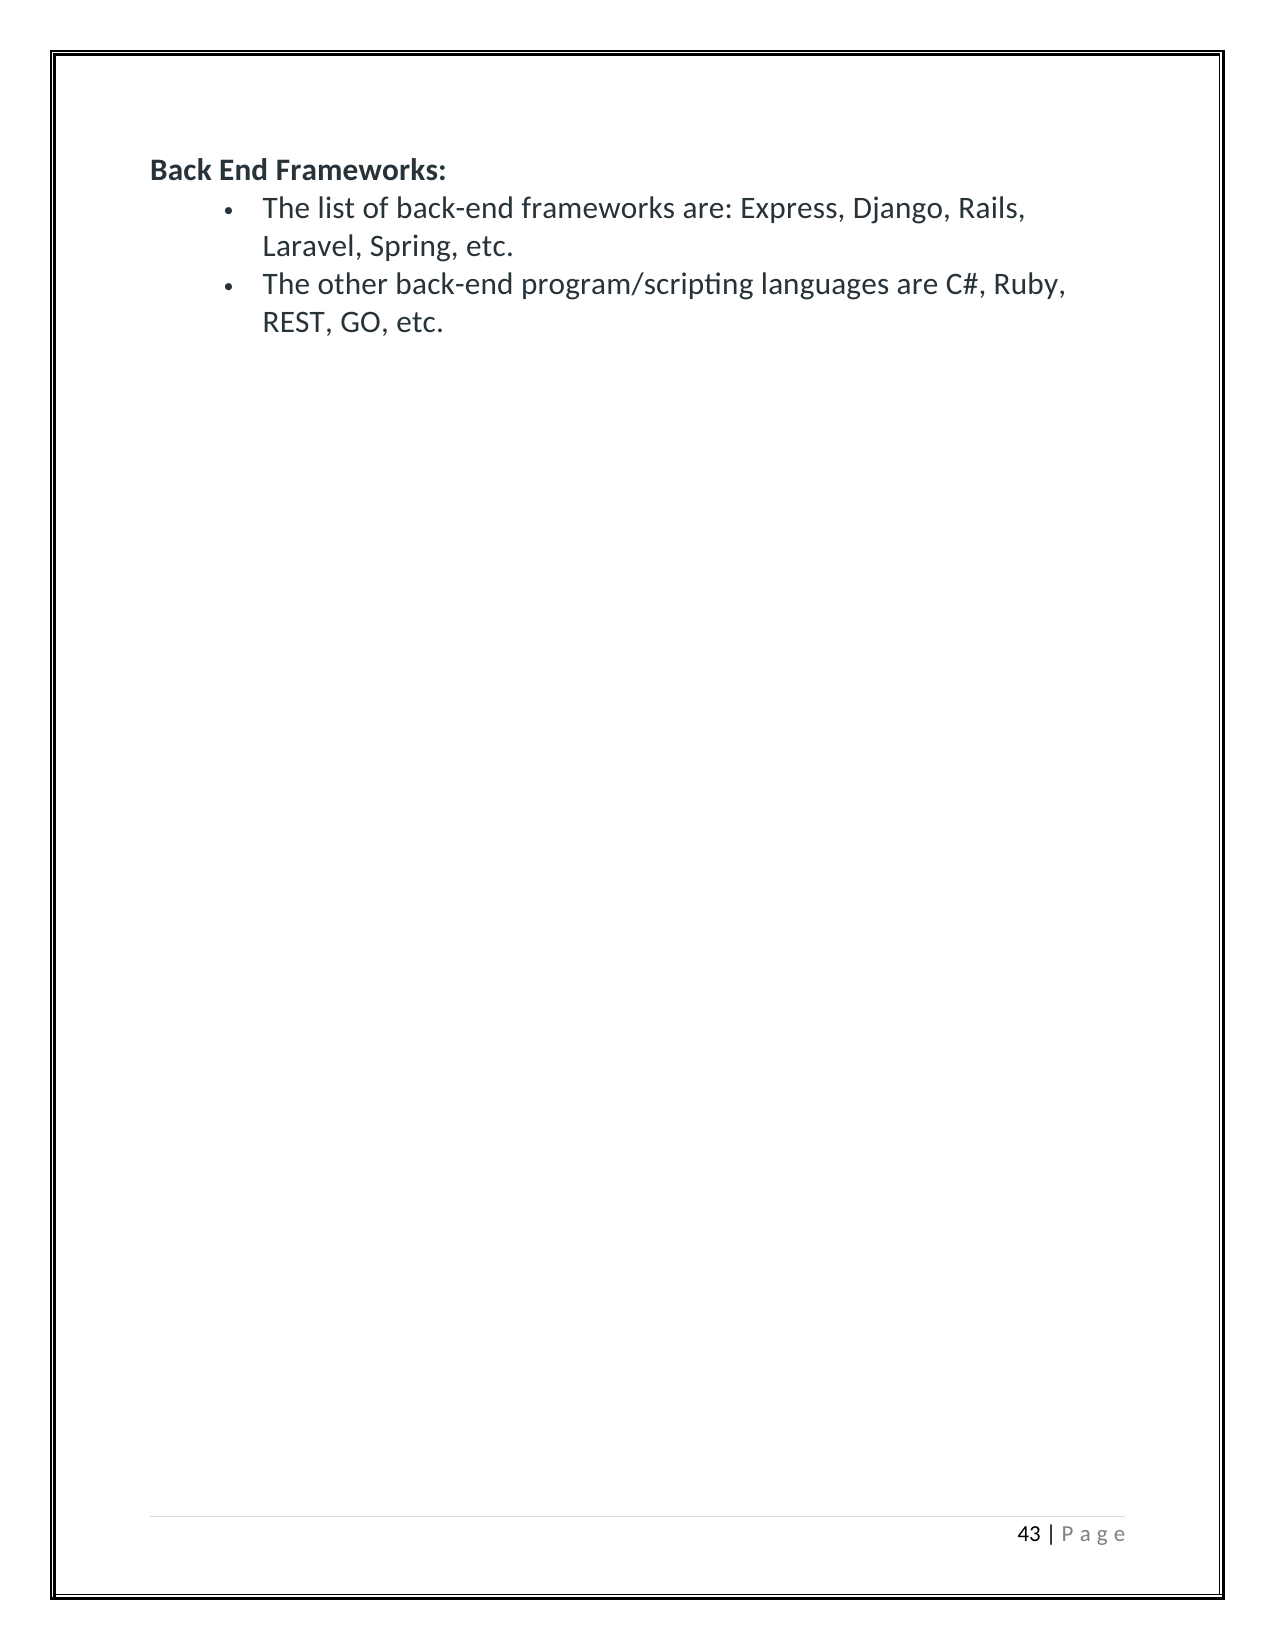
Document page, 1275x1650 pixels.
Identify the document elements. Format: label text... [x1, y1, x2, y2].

list The list of back-end frameworks are: Express, Django, Rails, Laravel, Spring, etc. [225, 188, 1125, 264]
text Back End Frameworks: [150, 150, 1125, 188]
list The other back-end program/scripting languages are C#, Ruby, REST, GO, etc. [225, 264, 1125, 341]
